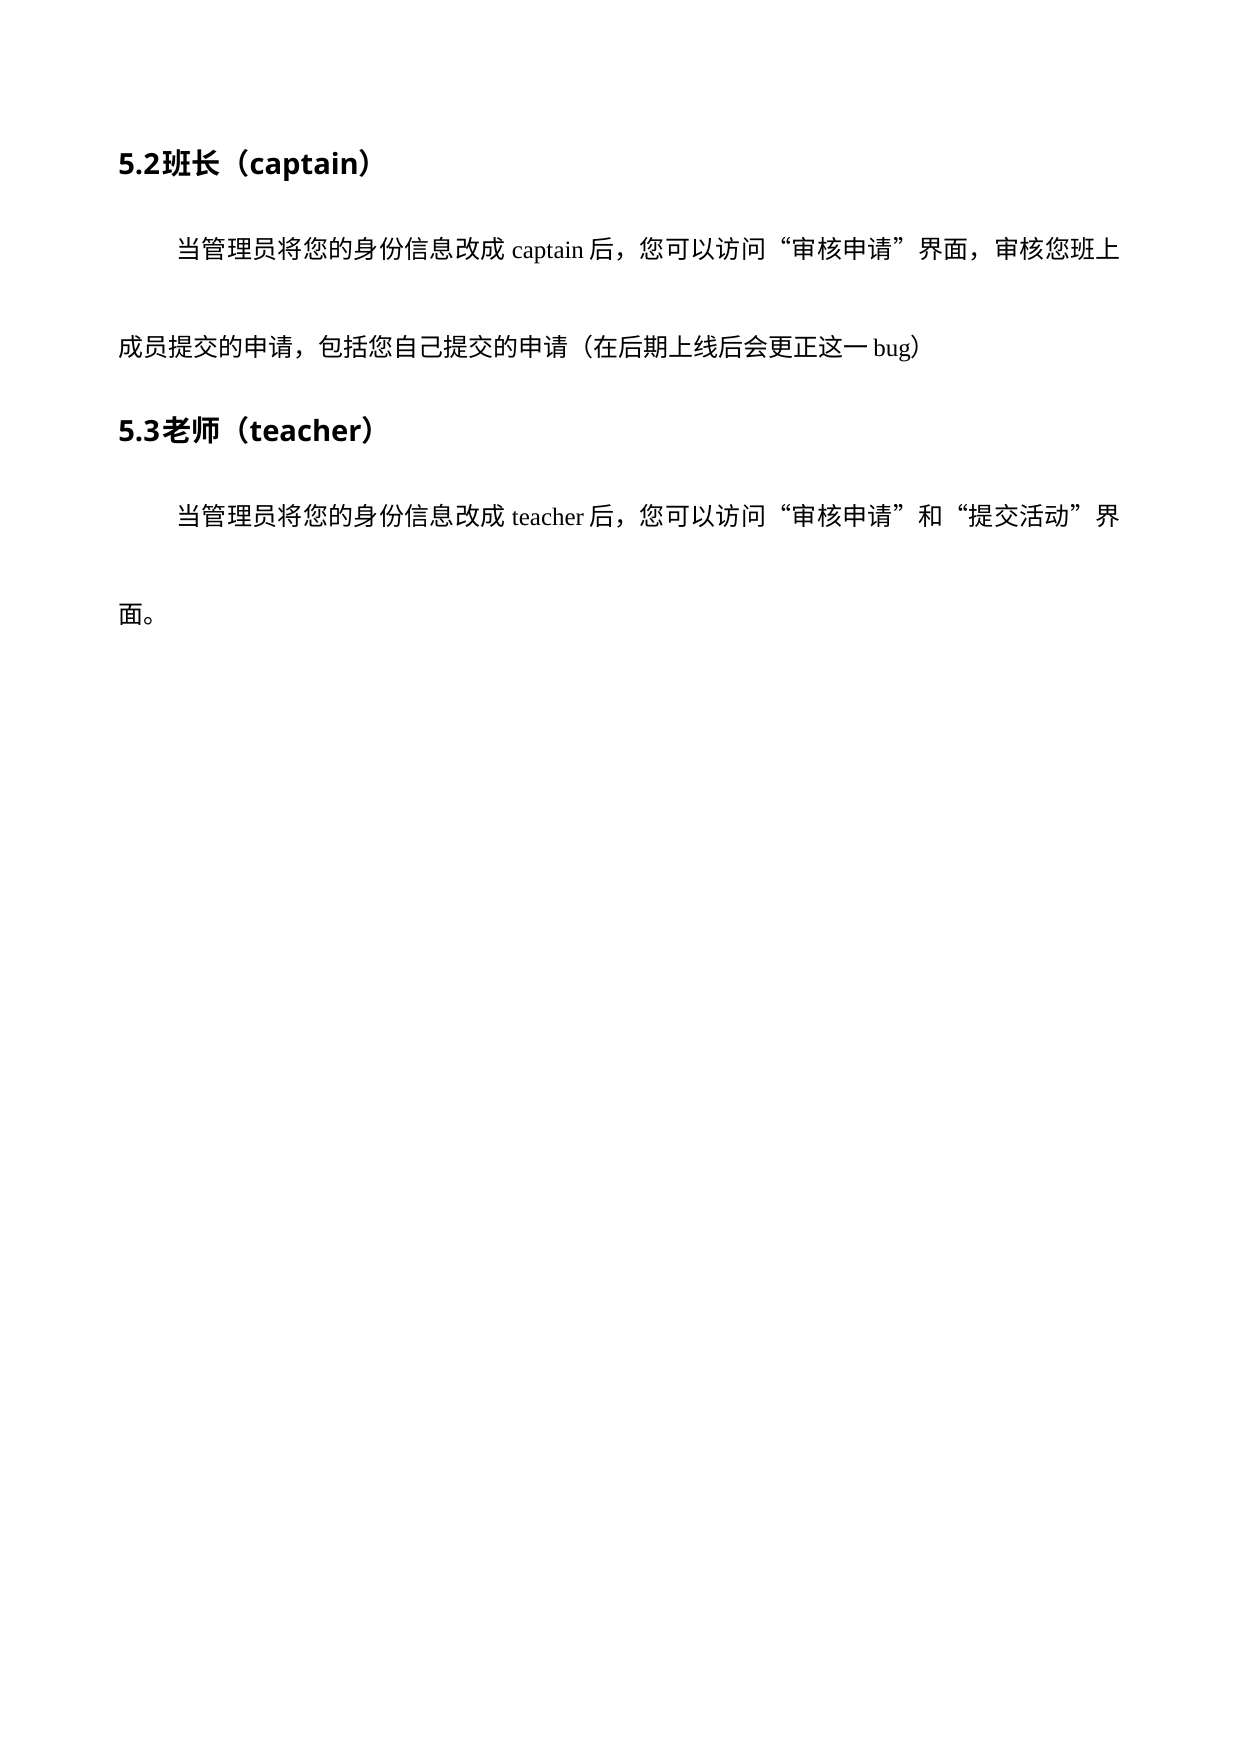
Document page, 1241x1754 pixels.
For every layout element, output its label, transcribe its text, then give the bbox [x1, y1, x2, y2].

text 当管理员将您的身份信息改成captain后，您可以访问“审核申请”界面，审核您班上成员提交的申请，包括您自己提交的申请（在后期上线后会更正这一bug） [118, 216, 1122, 378]
text 当管理员将您的身份信息改成teacher后，您可以访问“审核申请”和“提交活动”界面。 [118, 482, 1122, 645]
subtitle 老师（teacher） [118, 396, 1122, 461]
subtitle 班长（captain） [118, 129, 1122, 194]
